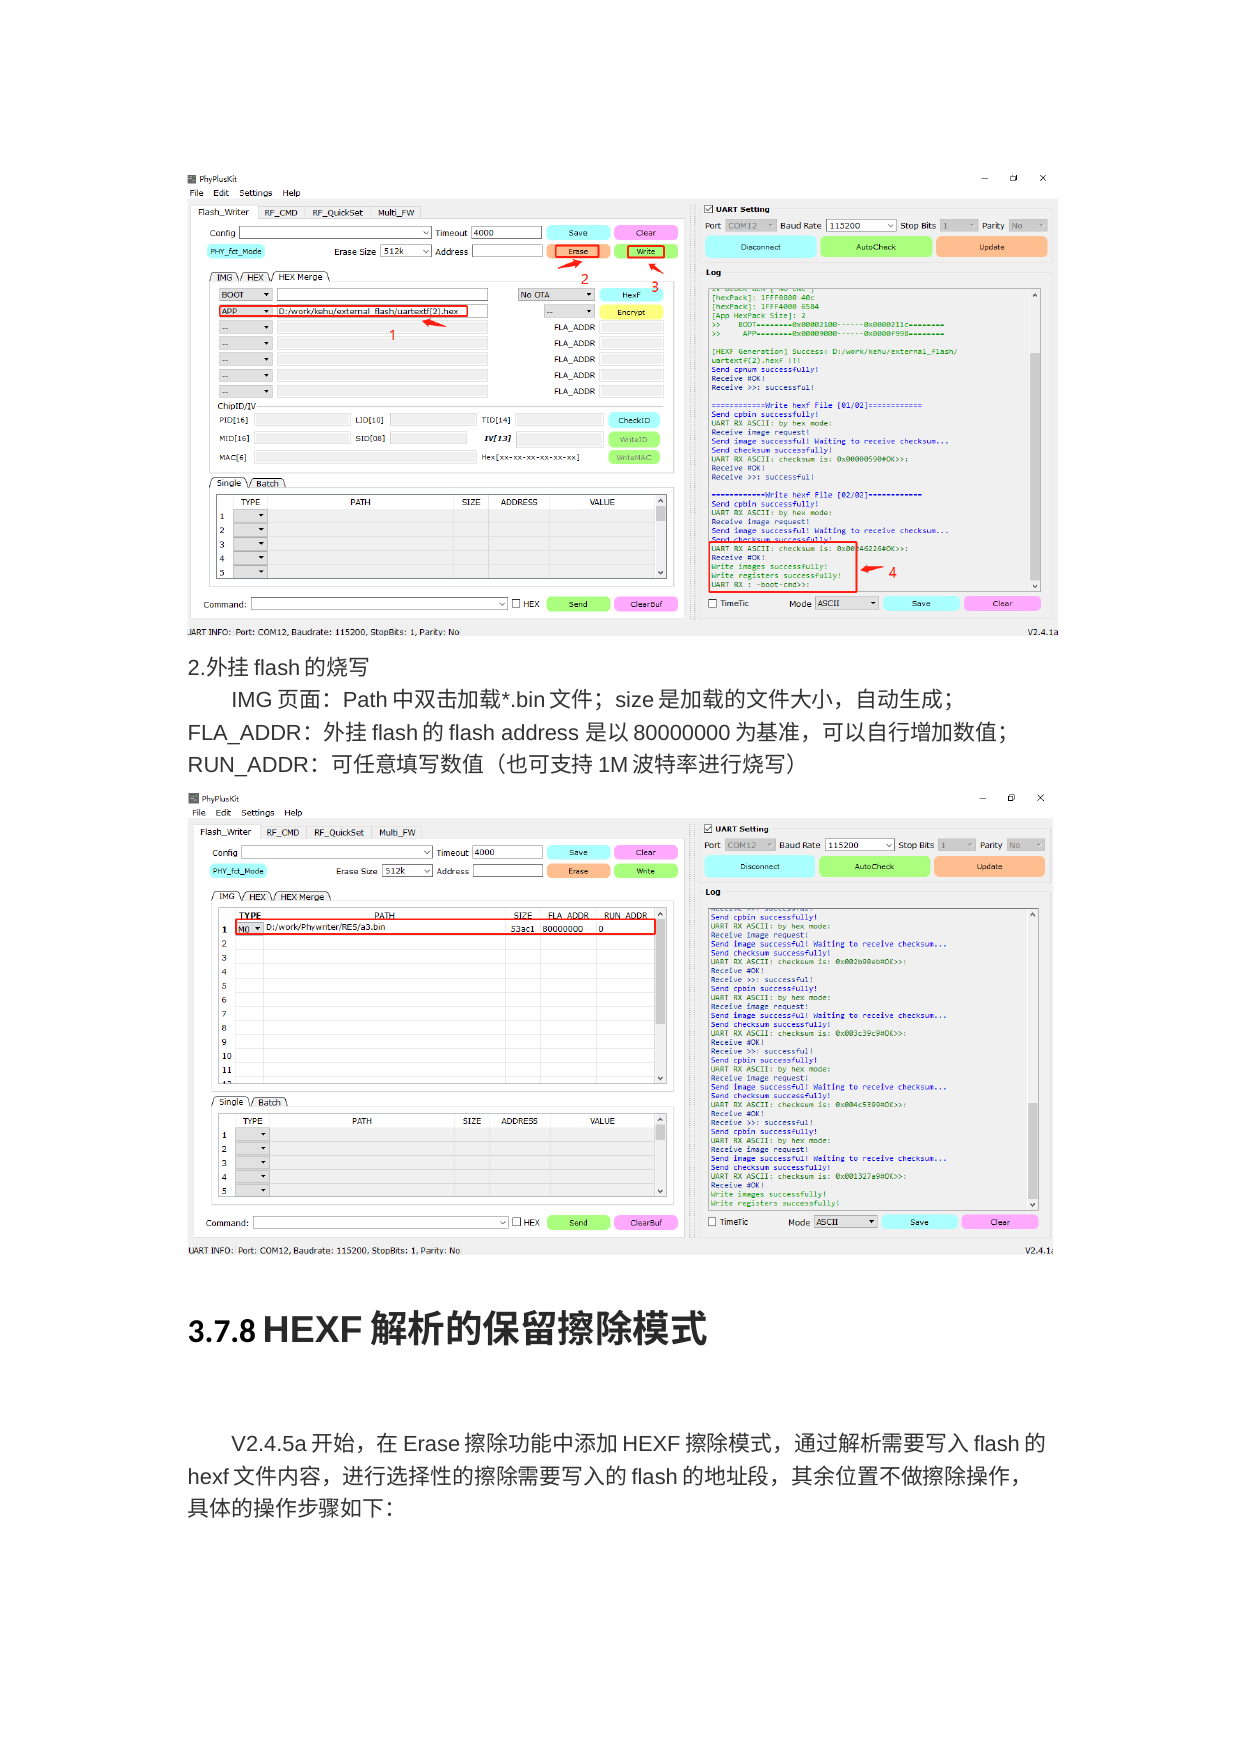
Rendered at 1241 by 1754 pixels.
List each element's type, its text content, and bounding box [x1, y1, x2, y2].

picture [187, 175, 1058, 636]
text V2.4.5a开始，在Erase擦除功能中添加HEXF擦除模式，通过解析需要写入flash的hexf文件内容，进行选择性的擦除需要写入的flash的地址段，其余位置不做擦除操作，具体的操作步骤如下： [187, 1426, 1053, 1523]
text 2.外挂flash的烧写 [187, 649, 1053, 682]
subtitle HEXF解析的保留擦除模式 [187, 1294, 1053, 1359]
text IMG页面：Path中双击加载*.bin文件；size是加载的文件大小，自动生成；FLA_ADDR：外挂flash的flash address 是以80000000为基准，可以自行增加数值； RUN_ADDR：可任意填写数值（也可支持1M波特率进行烧写） [187, 682, 1053, 779]
picture [187, 792, 1054, 1255]
